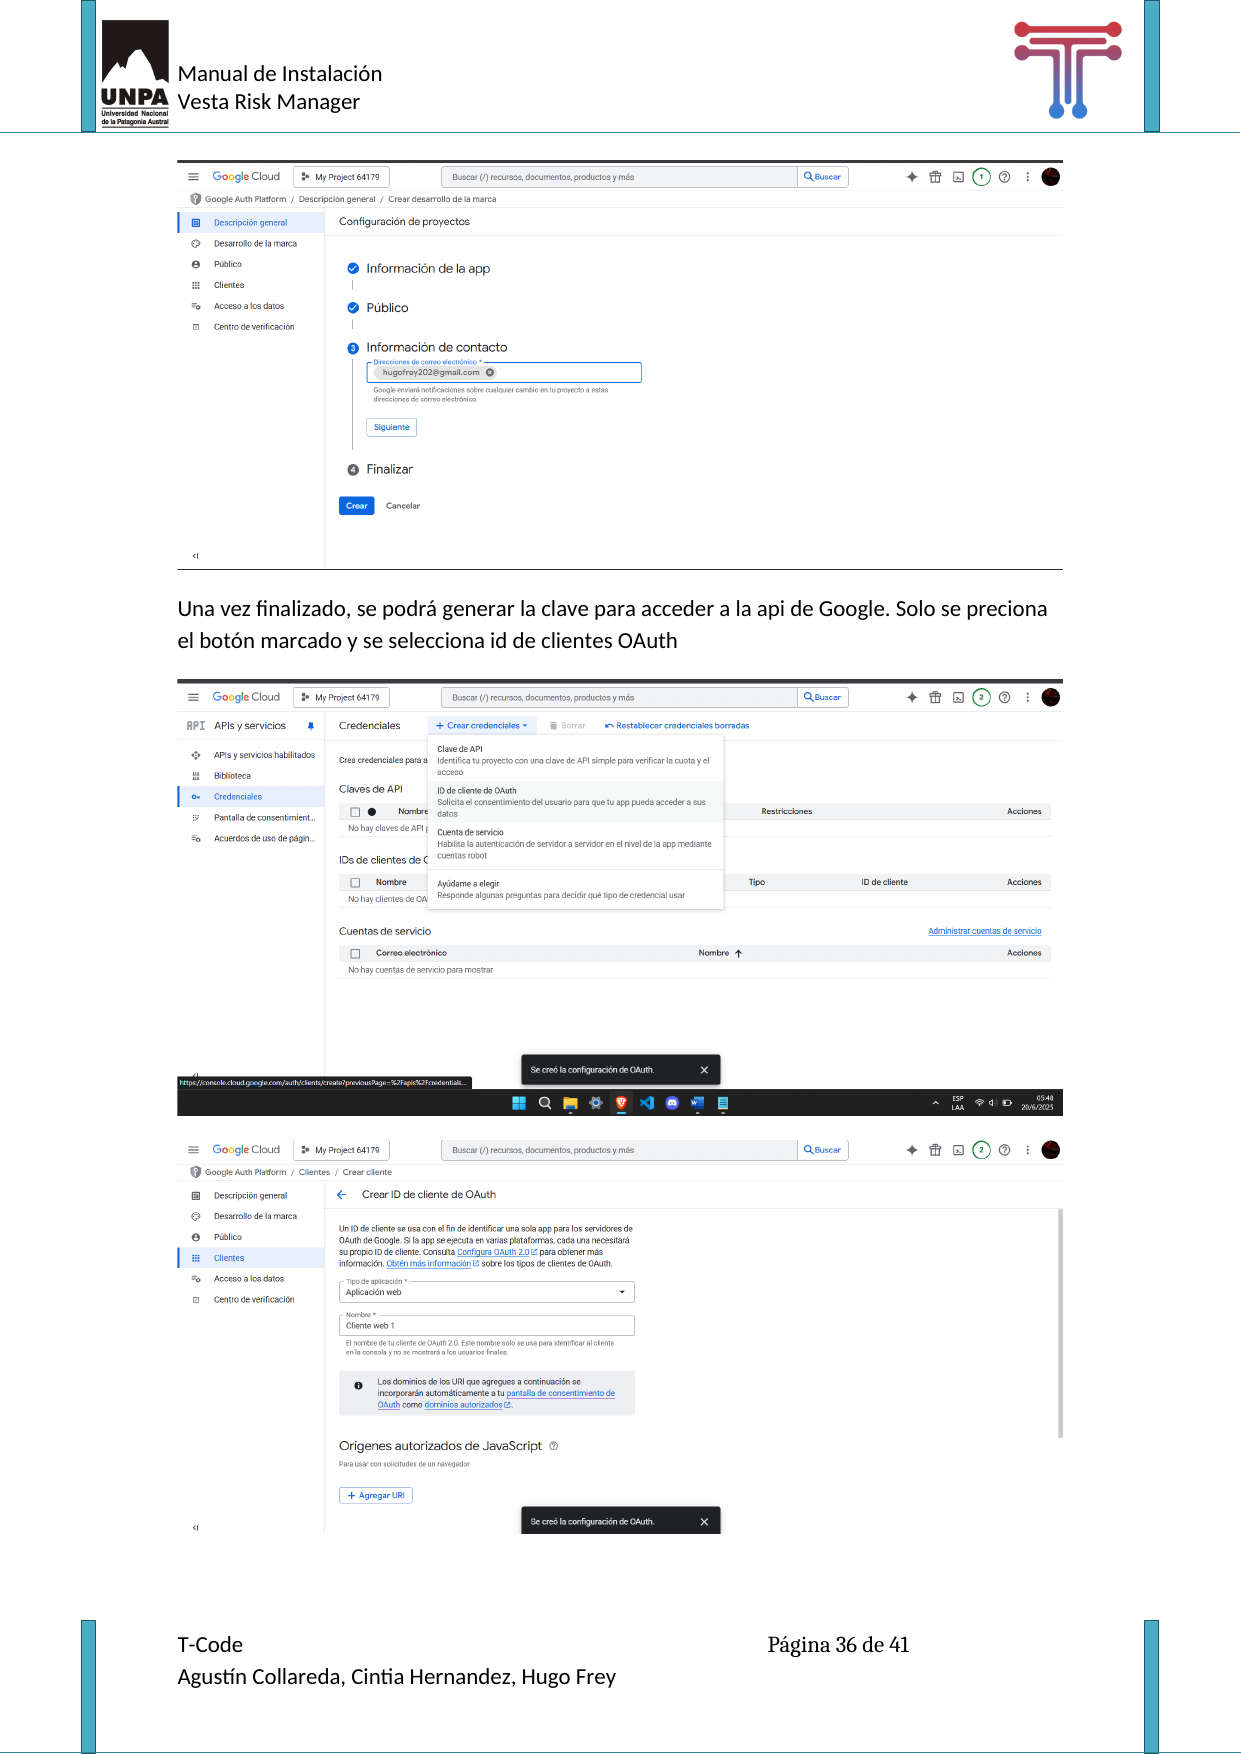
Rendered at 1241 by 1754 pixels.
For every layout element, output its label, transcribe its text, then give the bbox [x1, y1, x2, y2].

picture [177, 679, 1063, 1116]
picture [100, 18, 170, 129]
picture [177, 1140, 1063, 1534]
text Una vez finalizado, se podrá generar la clave para acceder a la api de Google. Solo se preciona el botón marcado y se selecciona id de clientes OAuth [177, 594, 1063, 654]
picture [1013, 18, 1123, 121]
picture [177, 160, 1063, 570]
